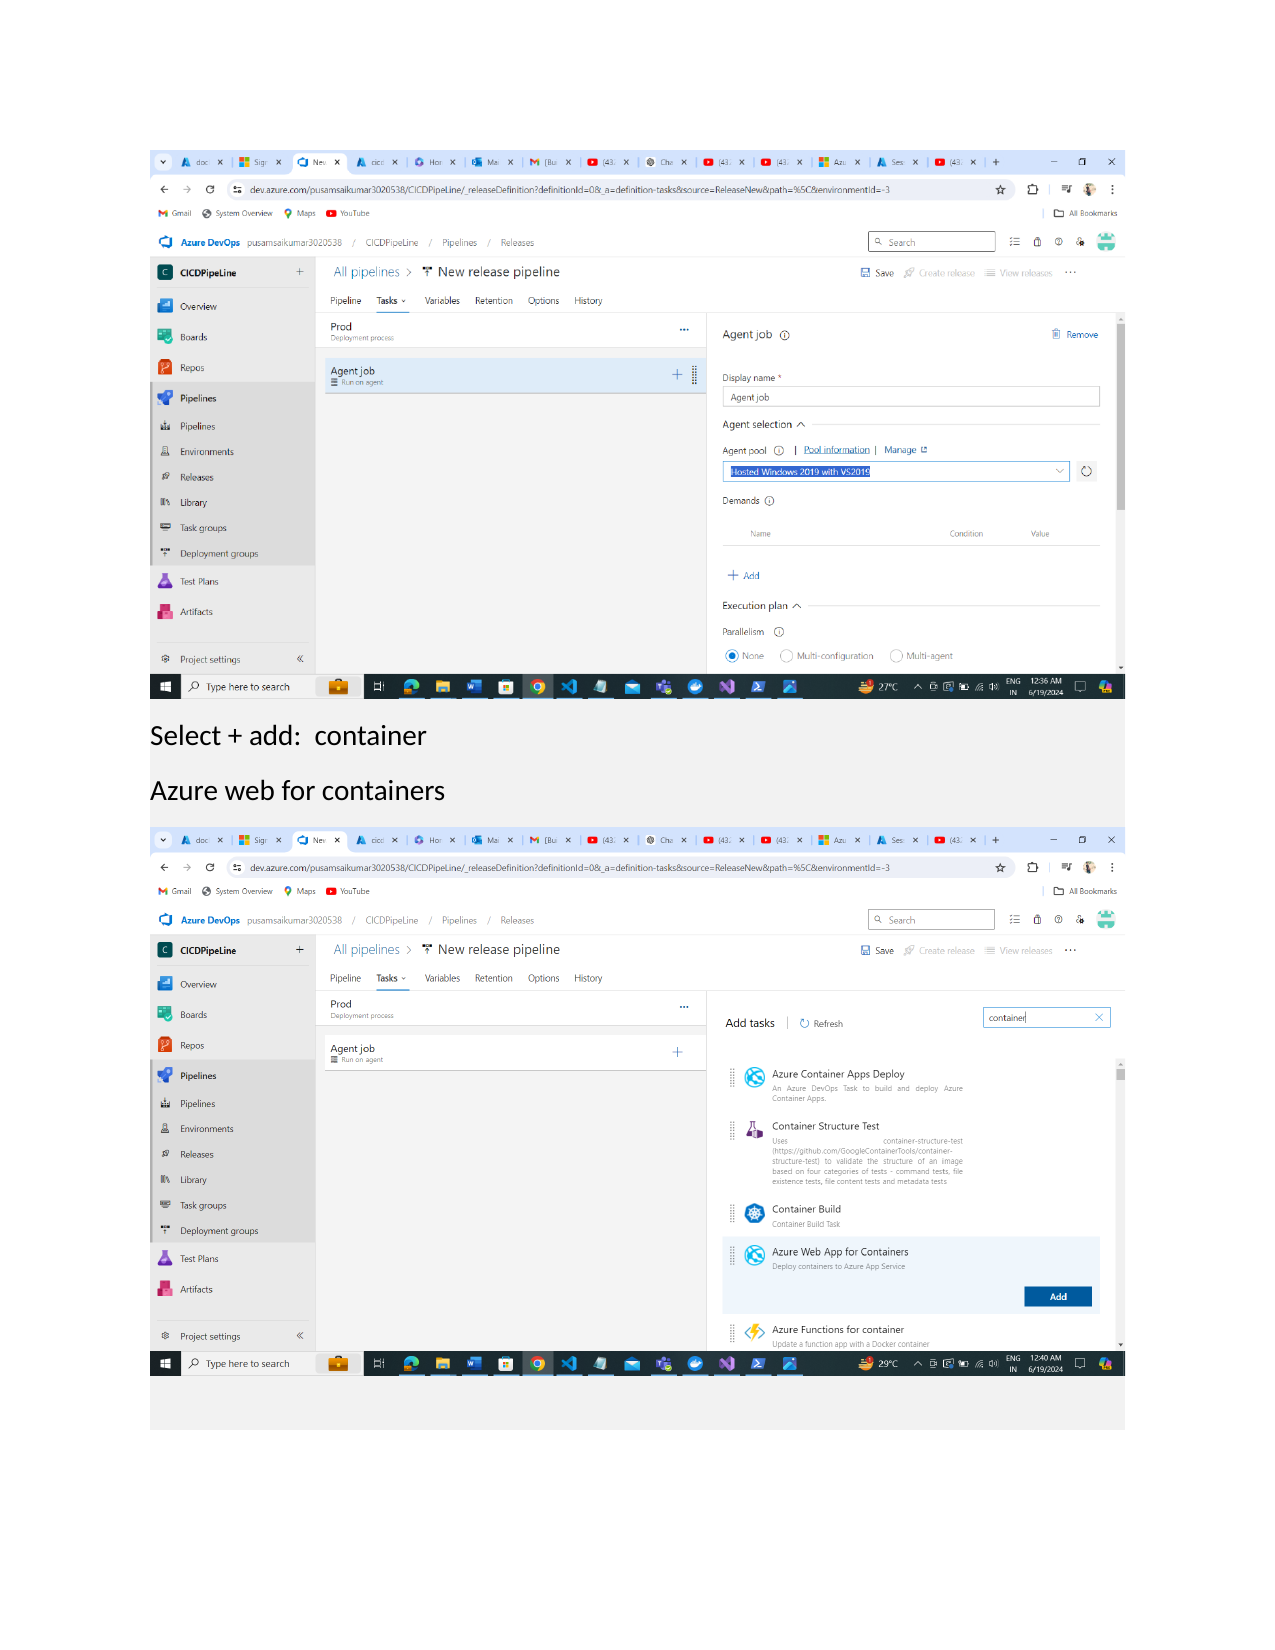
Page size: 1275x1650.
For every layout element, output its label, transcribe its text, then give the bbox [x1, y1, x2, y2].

text Select + add: container [150, 717, 1125, 753]
text Azure web for containers [150, 772, 1125, 808]
picture [150, 150, 1125, 699]
picture [150, 827, 1125, 1376]
